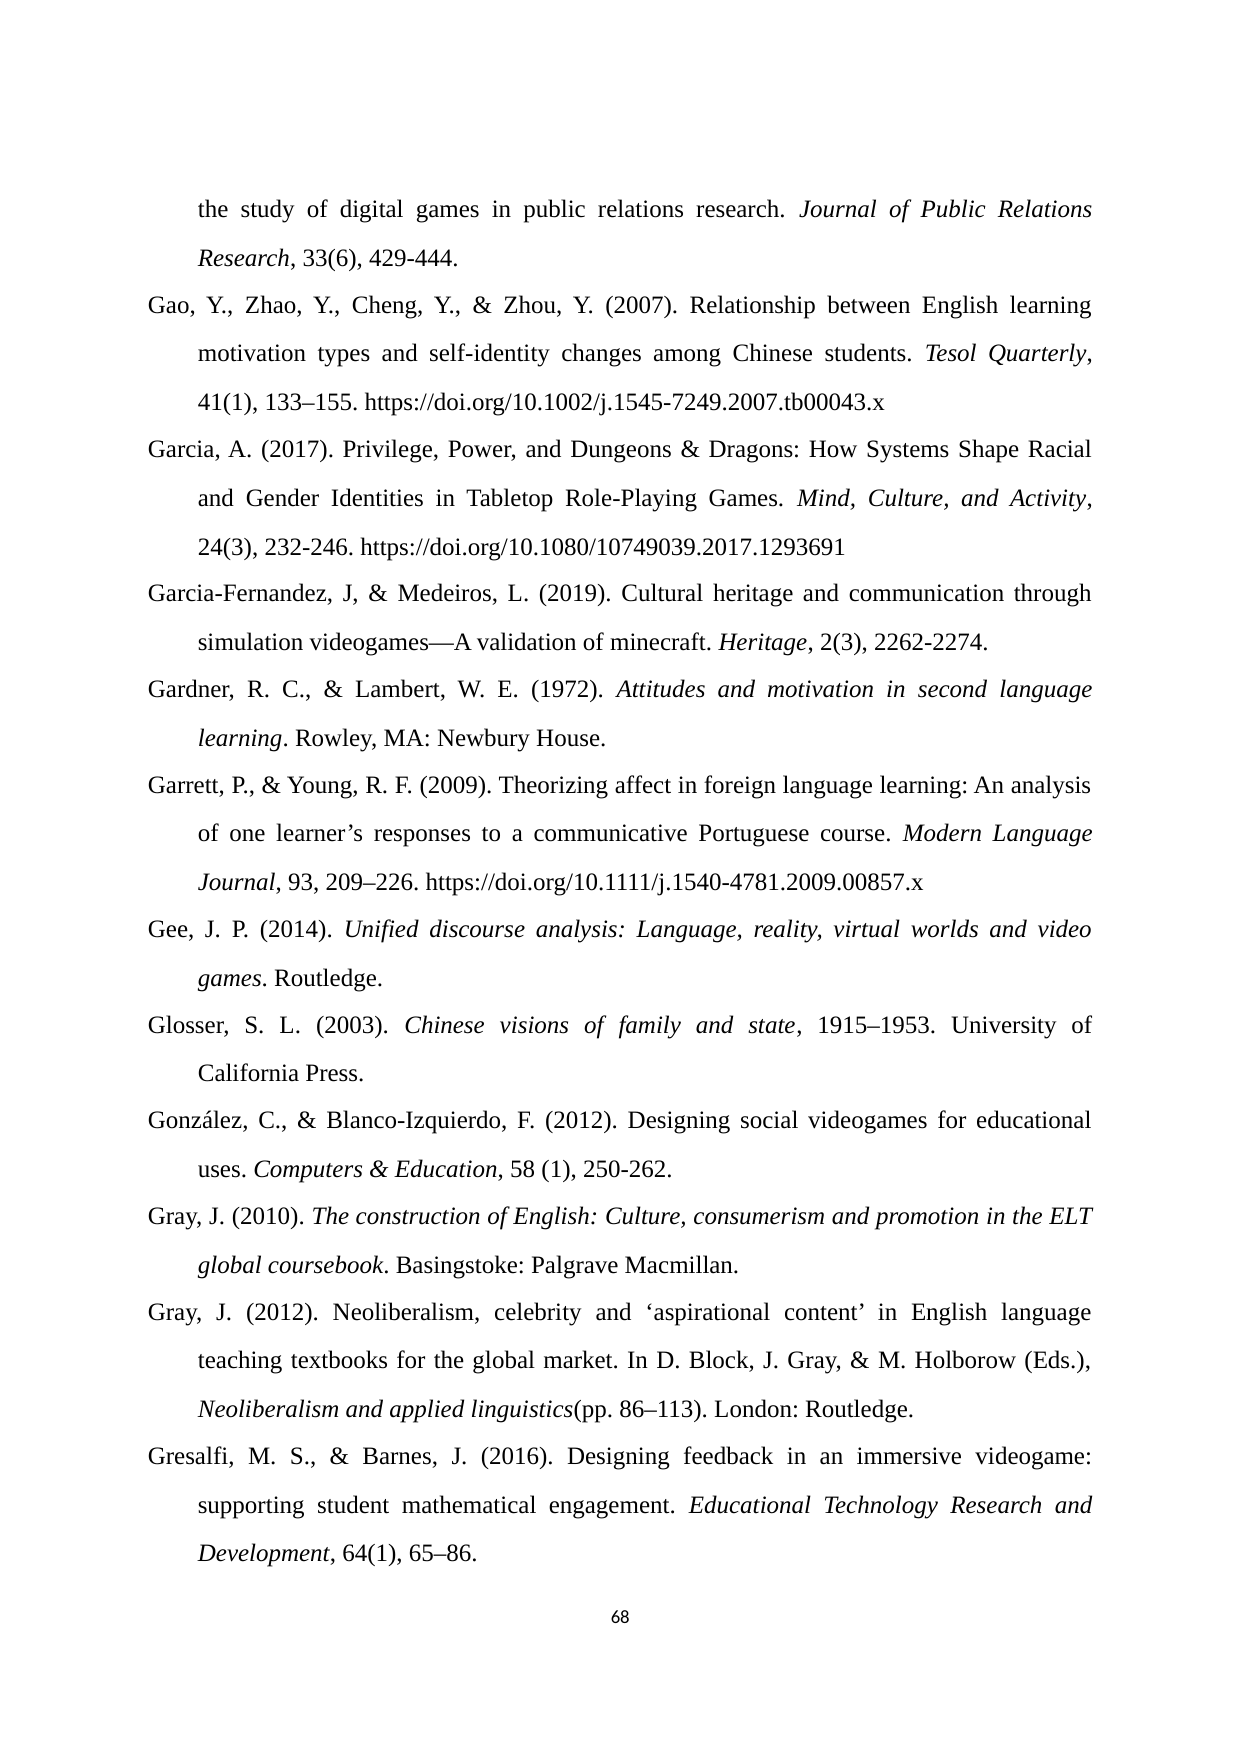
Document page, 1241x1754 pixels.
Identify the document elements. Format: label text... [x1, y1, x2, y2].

text Gee, J. P. (2014). Unified discourse analysis: Language, reality, virtual worlds and video games. Routledge. [148, 912, 1093, 993]
text Gray, J. (2010). The construction of English: Culture, consumerism and promotion in the ELT global coursebook. Basingstoke: Palgrave Macmillan. [148, 1199, 1093, 1280]
text Gao, Y., Zhao, Y., Cheng, Y., & Zhou, Y. (2007). Relationship between English learning motivation types and self‐identity changes among Chinese students. Tesol Quarterly, 41(1), 133–155. https://doi.org/10.1002/j.1545-7249.2007.tb00043.x [148, 288, 1093, 418]
text González, C., & Blanco-Izquierdo, F. (2012). Designing social videogames for educational uses. Computers & Education, 58 (1), 250-262. [148, 1103, 1093, 1185]
text Gardner, R. C., & Lambert, W. E. (1972). Attitudes and motivation in second language learning. Rowley, MA: Newbury House. [148, 672, 1093, 753]
text Garcia, A. (2017). Privilege, Power, and Dungeons & Dragons: How Systems Shape Racial and Gender Identities in Tabletop Role-Playing Games. Mind, Culture, and Activity, 24(3), 232-246. https://doi.org/10.1080/10749039.2017.1293691 [148, 432, 1093, 562]
text Garrett, P., & Young, R. F. (2009). Theorizing affect in foreign language learning: An analysis of one learner’s responses to a communicative Portuguese course. Modern Language Journal, 93, 209–226. https://doi.org/10.1111/j.1540-4781.2009.00857.x [148, 768, 1093, 898]
text Glosser, S. L. (2003). Chinese visions of family and state, 1915–1953. University of California Press. [148, 1008, 1093, 1089]
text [148, 192, 1093, 273]
text Garcia-Fernandez, J, & Medeiros, L. (2019). Cultural heritage and communication through simulation videogames—A validation of minecraft. Heritage, 2(3), 2262-2274. [148, 577, 1093, 658]
text Gray, J. (2012). Neoliberalism, celebrity and ‘aspirational content’ in English language teaching textbooks for the global market. In D. Block, J. Gray, & M. Holborow (Eds.), Neoliberalism and applied linguistics(pp. 86–113). London: Routledge. [148, 1295, 1093, 1425]
text Gresalfi, M. S., & Barnes, J. (2016). Designing feedback in an immersive videogame: supporting student mathematical engagement. Educational Technology Research and Development, 64(1), 65–86. [148, 1439, 1093, 1569]
